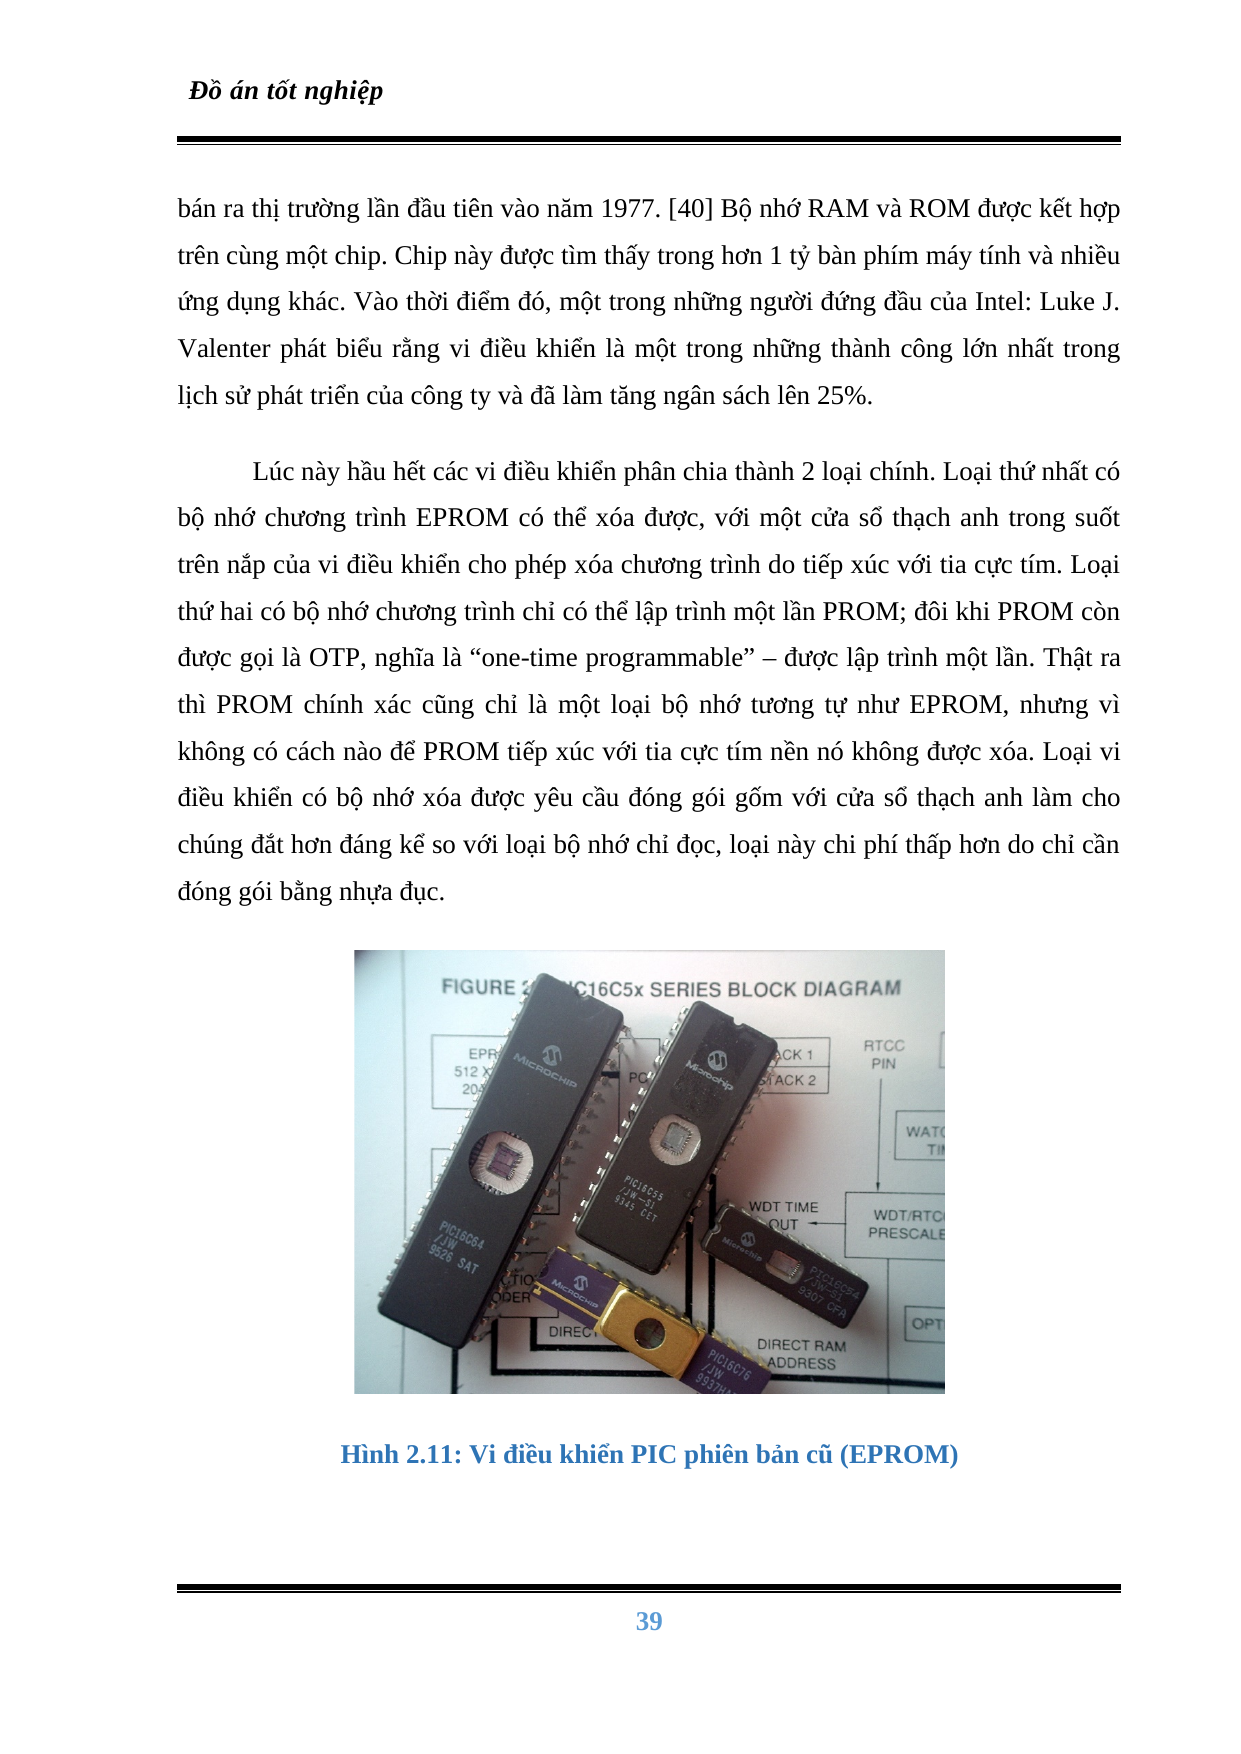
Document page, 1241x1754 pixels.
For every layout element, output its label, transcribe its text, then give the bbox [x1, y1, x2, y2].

list Hình 2.11: Vi điều khiển PIC phiên bản cũ (EPROM) [177, 1438, 1122, 1469]
text Lúc này hầu hết các vi điều khiển phân chia thành 2 loại chính. Loại thứ nhất có bộ nhớ chương trình EPROM có thể xóa được, với một cửa sổ thạch anh trong suốt trên nắp của vi điều khiển cho phép xóa chương trình do tiếp xúc với tia cực tím. Loại thứ hai có bộ nhớ chương trình chỉ có thể lập trình một lần PROM; đôi khi PROM còn được gọi là OTP, nghĩa là “one-time programmable” – được lập trình một lần. Thật ra thì PROM chính xác cũng chỉ là một loại bộ nhớ tương tự như EPROM, nhưng vì không có cách nào để PROM tiếp xúc với tia cực tím nền nó không được xóa. Loại vi điều khiển có bộ nhớ xóa được yêu cầu đóng gói gốm với cửa sổ thạch anh làm cho chúng đắt hơn đáng kể so với loại bộ nhớ chỉ đọc, loại này chi phí thấp hơn do chỉ cần đóng gói bằng nhựa đục. [177, 454, 1122, 906]
picture [354, 950, 945, 1394]
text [177, 192, 1122, 410]
